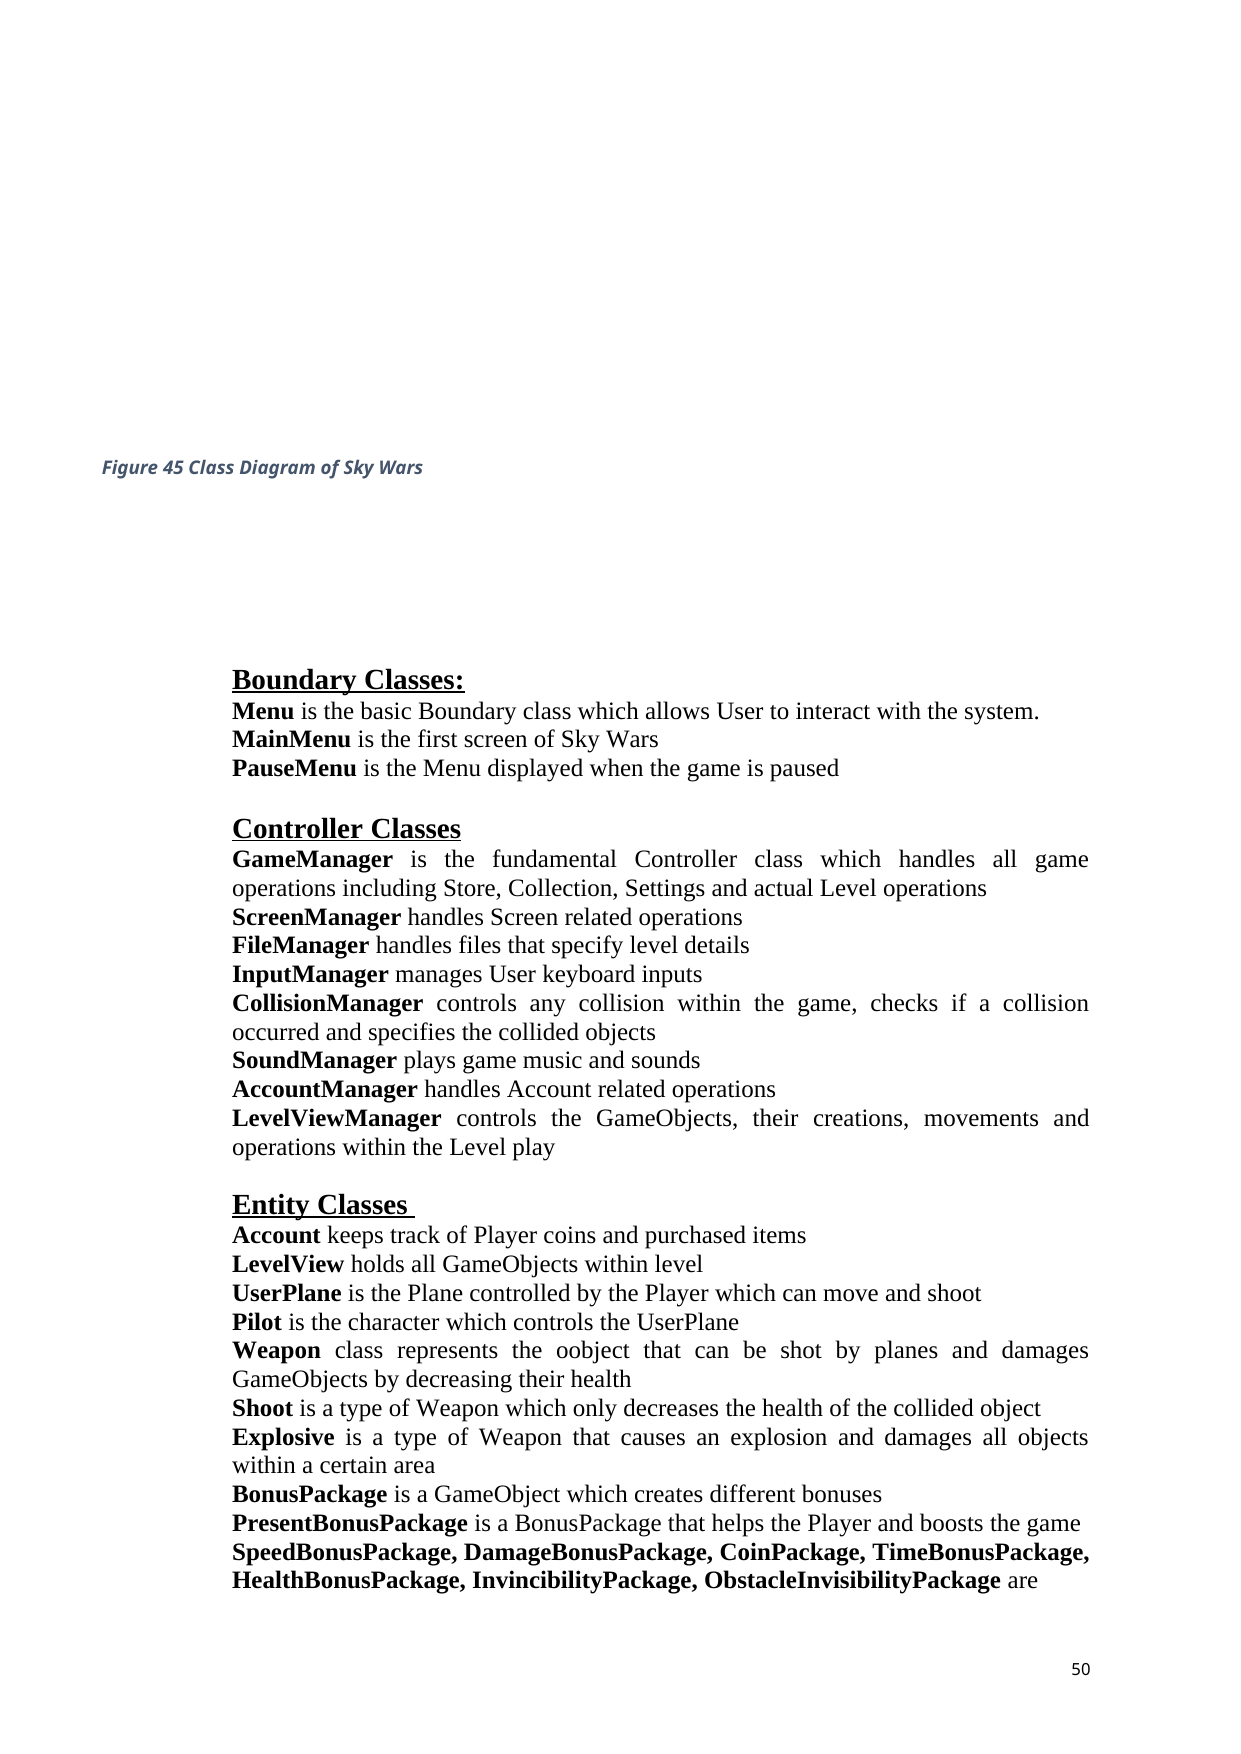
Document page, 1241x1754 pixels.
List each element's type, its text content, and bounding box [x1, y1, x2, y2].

list FileManager handles files that specify level details [232, 931, 1090, 959]
list Explosive is a type of Weapon that causes an explosion and damages all objects within a certain area [232, 1422, 1090, 1479]
list LevelViewManager controls the GameObjects, their creations, movements and operations within the Level play [232, 1103, 1090, 1161]
list Menu is the basic Boundary class which allows User to interact with the system. [232, 696, 1090, 724]
list LevelView holds all GameObjects within level [232, 1249, 1090, 1278]
list MainMenu is the first screen of Sky Wars [232, 724, 1090, 753]
list CollisionManager controls any collision within the game, checks if a collision occurred and specifies the collided objects [232, 988, 1090, 1046]
list Controller Classes [232, 811, 1090, 844]
list UserPlane is the Plane controlled by the Player which can move and shoot [232, 1278, 1090, 1307]
list PresentBonusPackage is a BonusPackage that helps the Player and boosts the game [232, 1508, 1090, 1537]
list Entity Classes [232, 1187, 1090, 1221]
list PauseMenu is the Menu displayed when the game is paused [232, 753, 1090, 782]
list GameManager is the fundamental Controller class which handles all game operations including Store, Collection, Settings and actual Level operations [232, 844, 1090, 902]
list InputManager manages User keyboard inputs [232, 959, 1090, 988]
list ScreenManager handles Screen related operations [232, 902, 1090, 931]
list AccountManager handles Account related operations [232, 1074, 1090, 1103]
list SoundManager plays game music and sounds [232, 1046, 1090, 1074]
list Boundary Classes: [232, 662, 1090, 696]
list Shoot is a type of Weapon which only decreases the health of the collided object [232, 1393, 1090, 1422]
list Pilot is the character which controls the UserPlane [232, 1307, 1090, 1336]
list BonusPackage is a GameObject which creates different bonuses [232, 1479, 1090, 1508]
list Weapon class represents the oobject that can be shot by planes and damages GameObjects by decreasing their health [232, 1336, 1090, 1393]
list SpeedBonusPackage, DamageBonusPackage, CoinPackage, TimeBonusPackage, HealthBonusPackage, InvincibilityPackage, ObstacleInvisibilityPackage are [232, 1537, 1090, 1594]
list Account keeps track of Player coins and purchased items [232, 1221, 1090, 1249]
